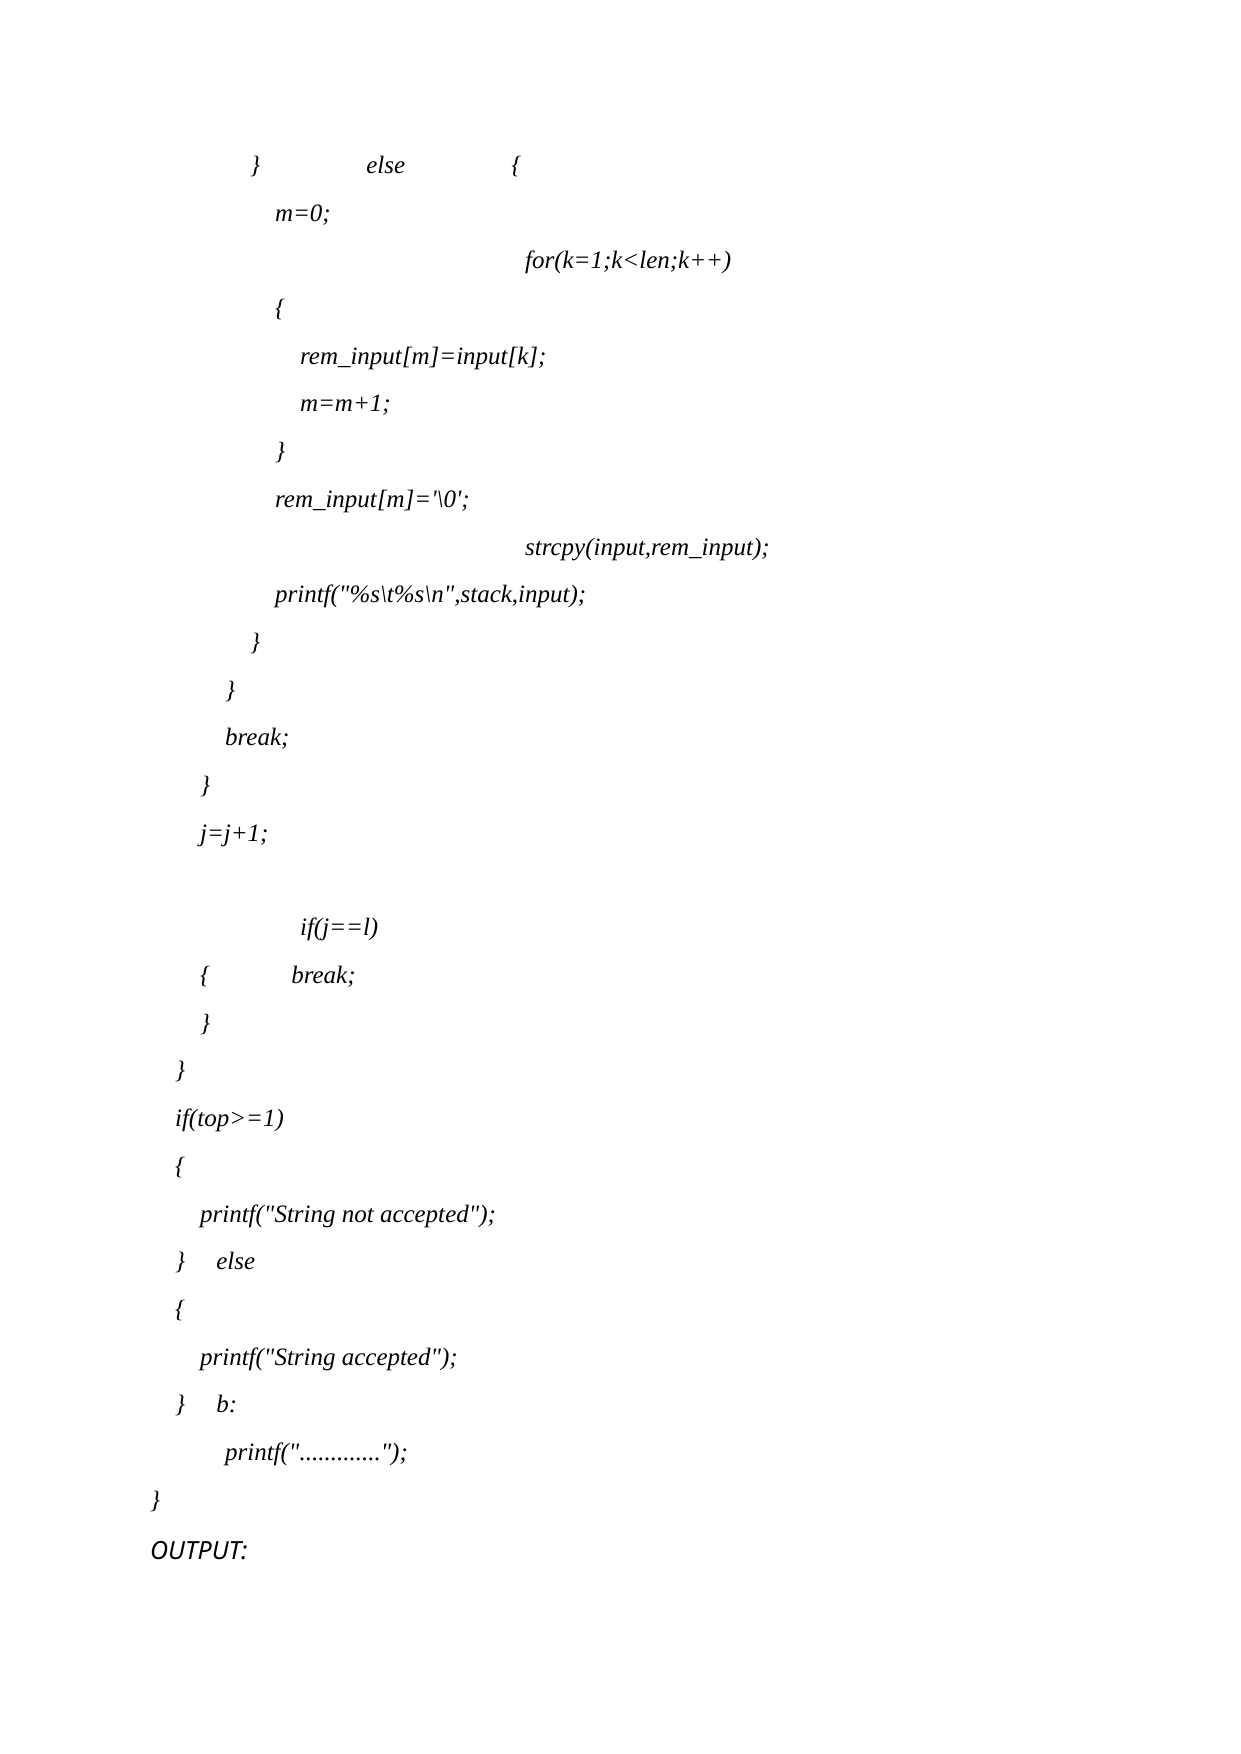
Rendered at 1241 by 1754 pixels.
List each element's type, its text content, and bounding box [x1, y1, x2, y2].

text { [150, 1151, 1090, 1180]
text printf("String not accepted"); [150, 1199, 1090, 1227]
text printf("............."); [150, 1437, 1090, 1466]
text strcpy(input,rem_input); [150, 532, 1090, 560]
text m=m+1; [150, 388, 1090, 417]
text OUTPUT: [150, 1533, 1090, 1567]
text printf("String accepted"); [150, 1342, 1090, 1371]
text { break; [150, 960, 1090, 989]
text if(top>=1) [150, 1103, 1090, 1132]
text { [150, 1294, 1090, 1323]
text break; [150, 722, 1090, 751]
text { [150, 293, 1090, 322]
text } [150, 675, 1090, 703]
text } [150, 627, 1090, 656]
text } [150, 1056, 1090, 1084]
text if(j==l) [150, 912, 1090, 941]
text } [150, 770, 1090, 799]
text } else [150, 1246, 1090, 1275]
text } [150, 1485, 1090, 1514]
text } else { [150, 150, 1090, 179]
text } [150, 1008, 1090, 1037]
text m=0; [150, 198, 1090, 226]
text printf("%s\t%s\n",stack,input); [150, 579, 1090, 608]
text for(k=1;k<len;k++) [150, 245, 1090, 274]
text } [150, 436, 1090, 465]
text rem_input[m]=input[k]; [150, 341, 1090, 369]
text rem_input[m]='\0'; [150, 484, 1090, 513]
text } b: [150, 1389, 1090, 1418]
text j=j+1; [150, 818, 1090, 847]
